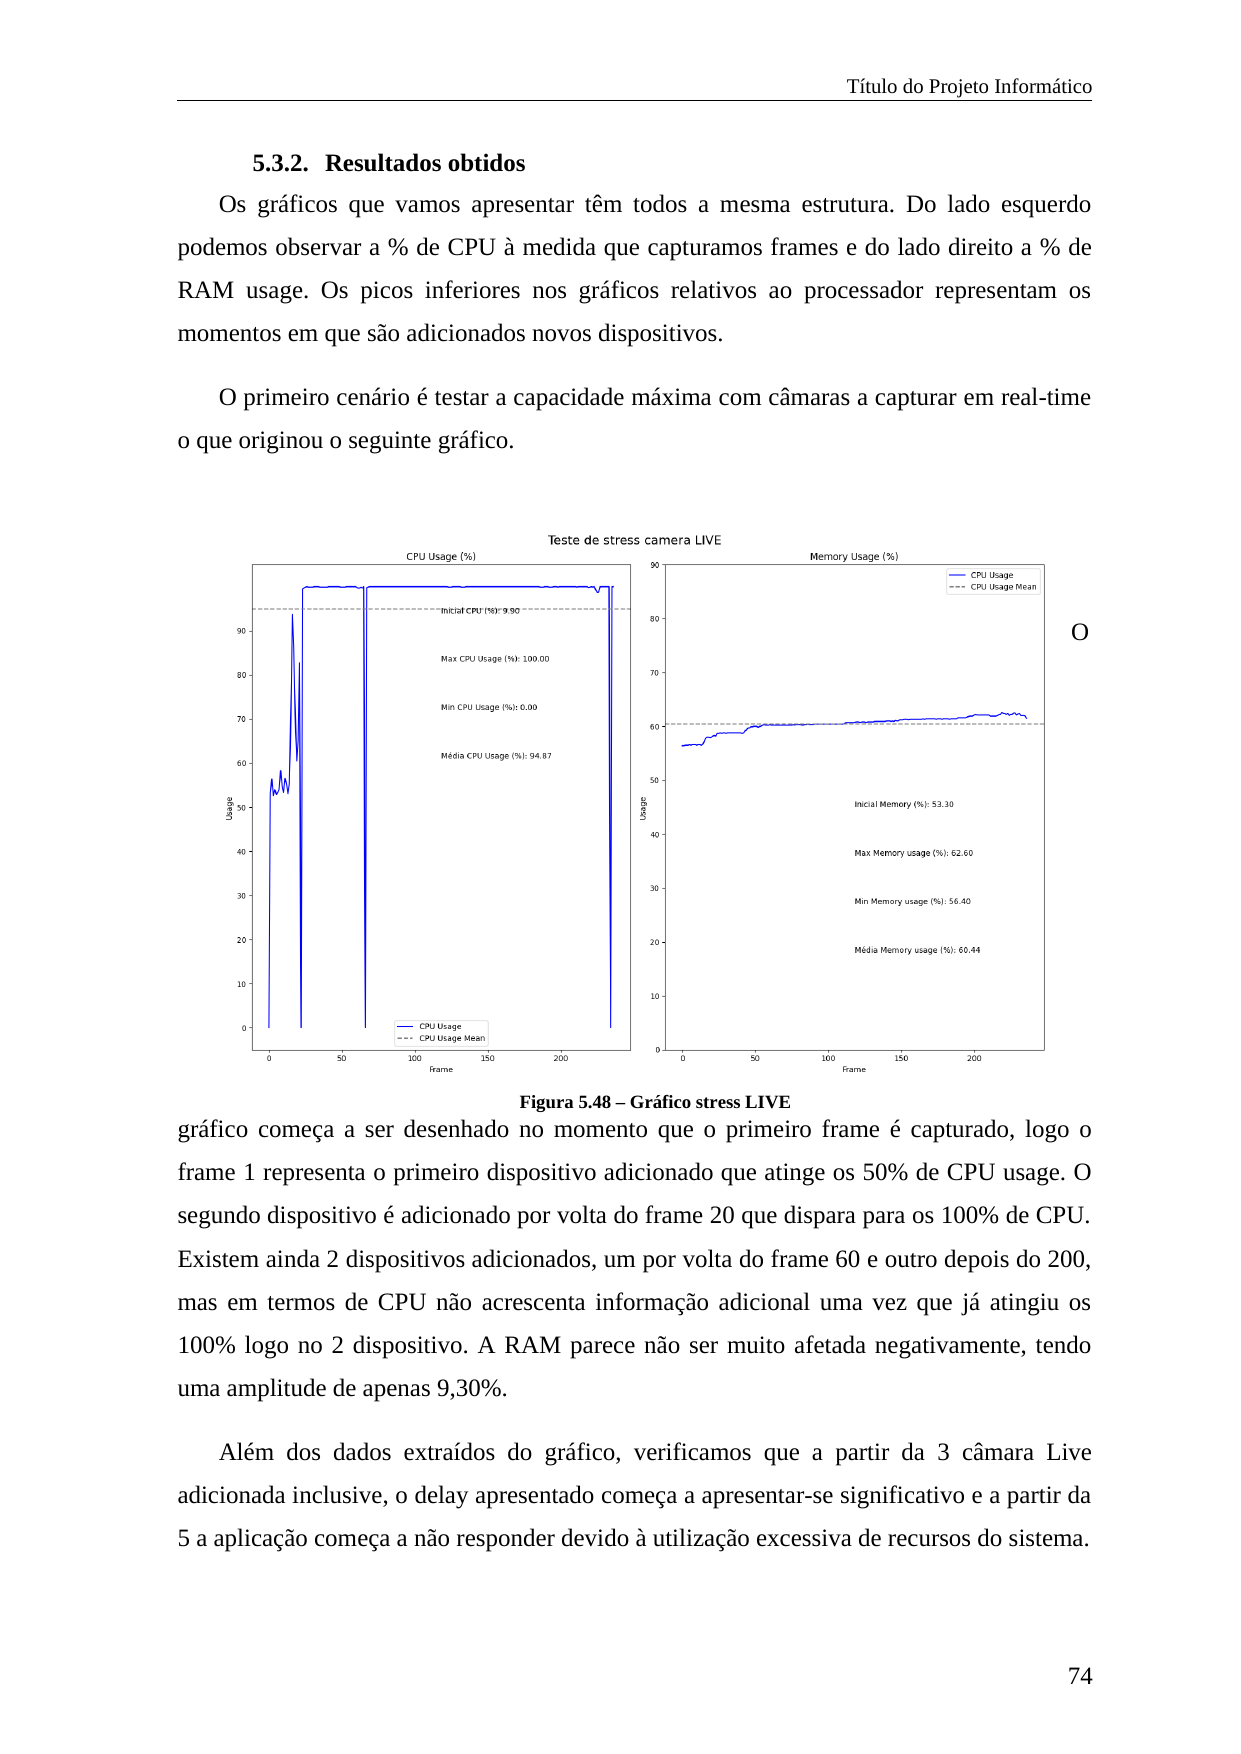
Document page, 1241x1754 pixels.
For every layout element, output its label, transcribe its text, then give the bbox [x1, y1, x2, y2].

text O primeiro cenário é testar a capacidade máxima com câmaras a capturar em real-time o que originou o seguinte gráfico. [177, 382, 1092, 454]
text Os gráficos que vamos apresentar têm todos a mesma estrutura. Do lado esquerdo podemos observar a % de CPU à medida que capturamos frames e do lado direito a % de RAM usage. Os picos inferiores nos gráficos relativos ao processador representam os momentos em que são adicionados novos dispositivos. [177, 189, 1092, 347]
text Além dos dados extraídos do gráfico, verificamos que a partir da 3 câmara Live adicionada inclusive, o delay apresentado começa a apresentar-se significativo e a partir da 5 a aplicação começa a não responder devido à utilização excessiva de recursos do sistema. [177, 1437, 1092, 1552]
picture [217, 524, 1052, 1082]
subtitle Resultados obtidos [252, 148, 1092, 176]
